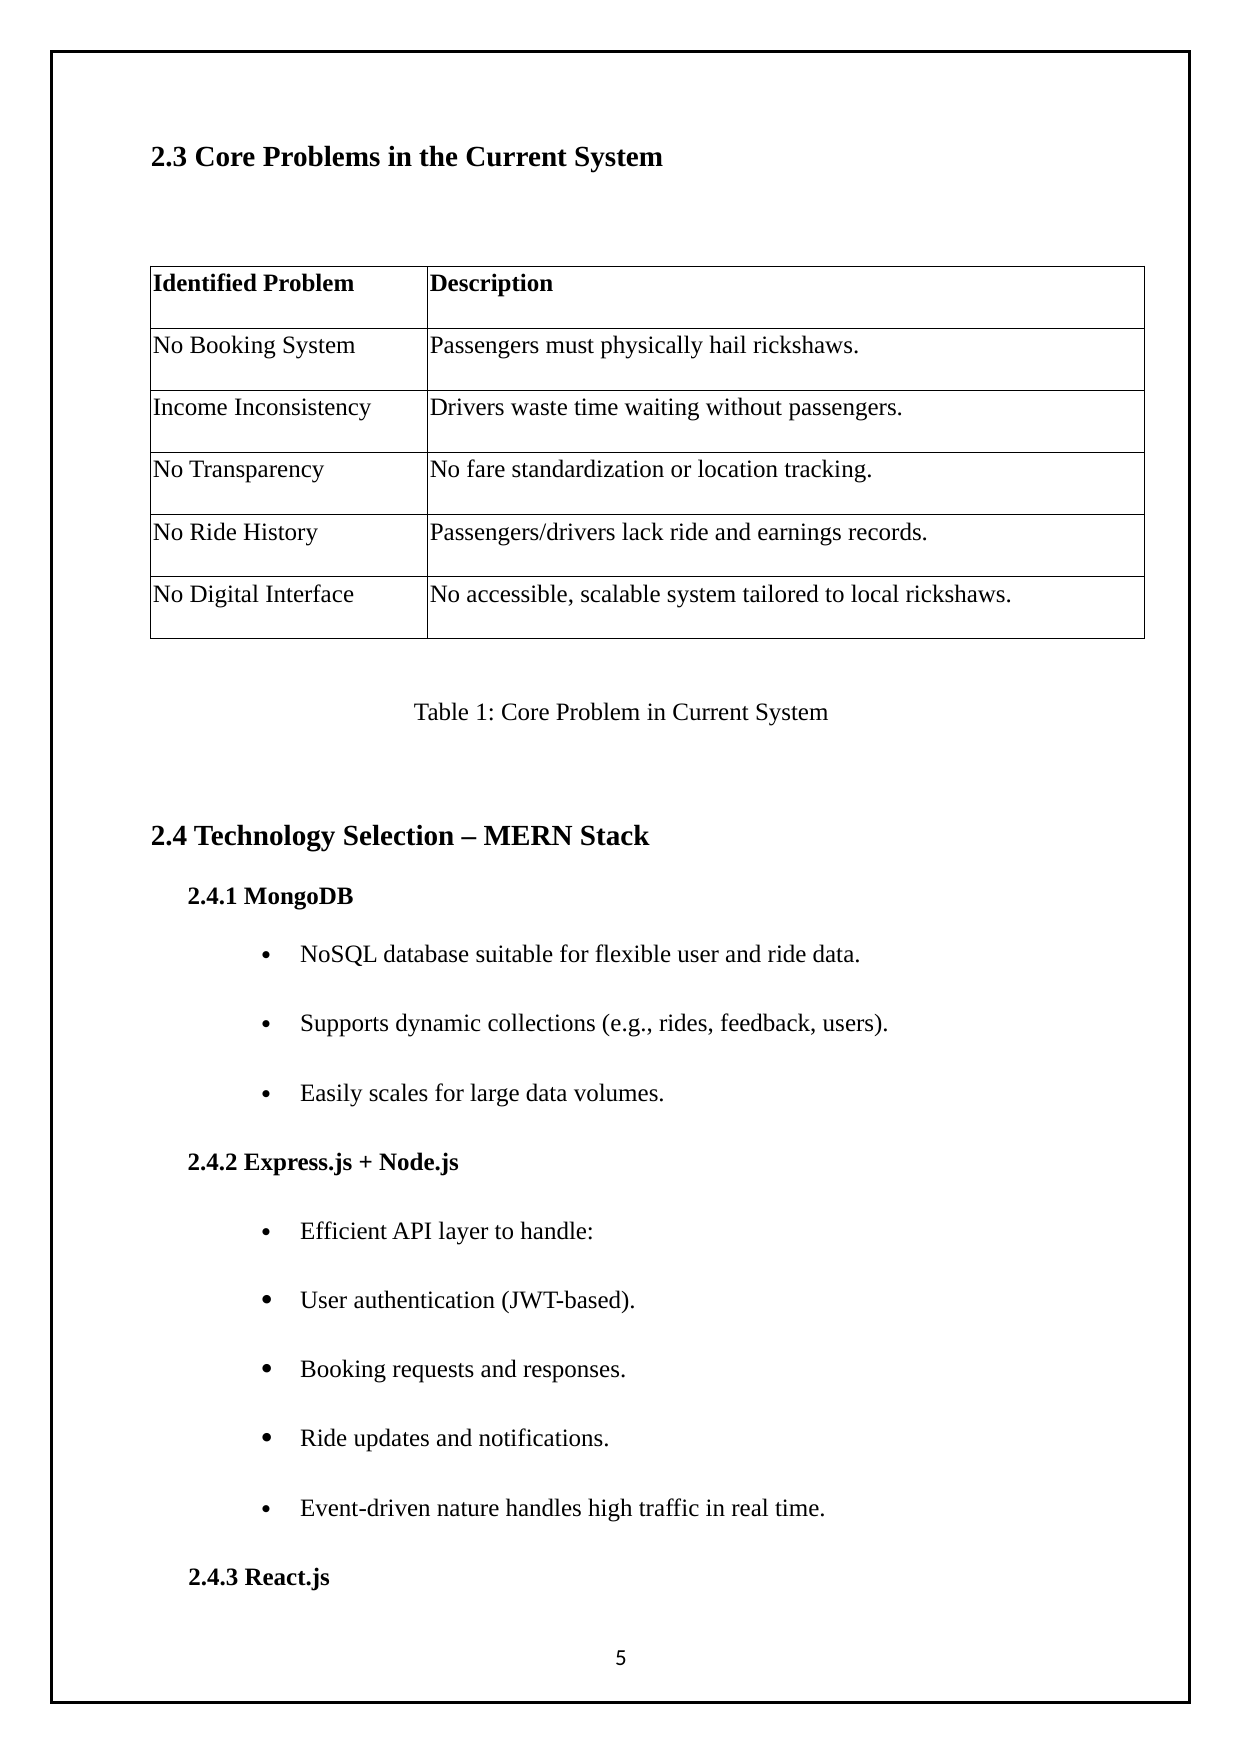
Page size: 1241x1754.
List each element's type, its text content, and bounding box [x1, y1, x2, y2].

table_header Description [428, 267, 1144, 328]
list NoSQL database suitable for flexible user and ride data. [262, 939, 1091, 968]
table_cell No Booking System [151, 329, 427, 390]
table_cell Drivers waste time waiting without passengers. [428, 391, 1144, 452]
table_cell No fare standardization or location tracking. [428, 453, 1144, 514]
list Event-driven nature handles high traffic in real time. [262, 1493, 1091, 1521]
list Ride updates and notifications. [262, 1423, 1091, 1452]
list Booking requests and responses. [262, 1354, 1091, 1383]
list Efficient API layer to handle: [262, 1216, 1091, 1245]
table_cell No Digital Interface [151, 577, 427, 638]
text 2.4.3 React.js [151, 1562, 1091, 1591]
list Supports dynamic collections (e.g., rides, feedback, users). [262, 1008, 1091, 1037]
table_cell No Transparency [151, 453, 427, 514]
table_cell No Ride History [151, 515, 427, 576]
table_cell Passengers must physically hail rickshaws. [428, 329, 1144, 390]
text 2.4.1 MongoDB [152, 881, 1091, 910]
table_cell No accessible, scalable system tailored to local rickshaws. [428, 577, 1144, 638]
list Easily scales for large data volumes. [262, 1078, 1091, 1106]
list User authentication (JWT-based). [262, 1285, 1091, 1314]
text 2.4.2 Express.js + Node.js [152, 1147, 1091, 1176]
table_cell Passengers/drivers lack ride and earnings records. [428, 515, 1144, 576]
table_header Identified Problem [151, 267, 427, 328]
text 2.3 Core Problems in the Current System [151, 139, 1091, 173]
text 2.4 Technology Selection – MERN Stack [151, 818, 1091, 852]
table_cell Income Inconsistency [151, 391, 427, 452]
text Table 1: Core Problem in Current System [151, 697, 1091, 726]
